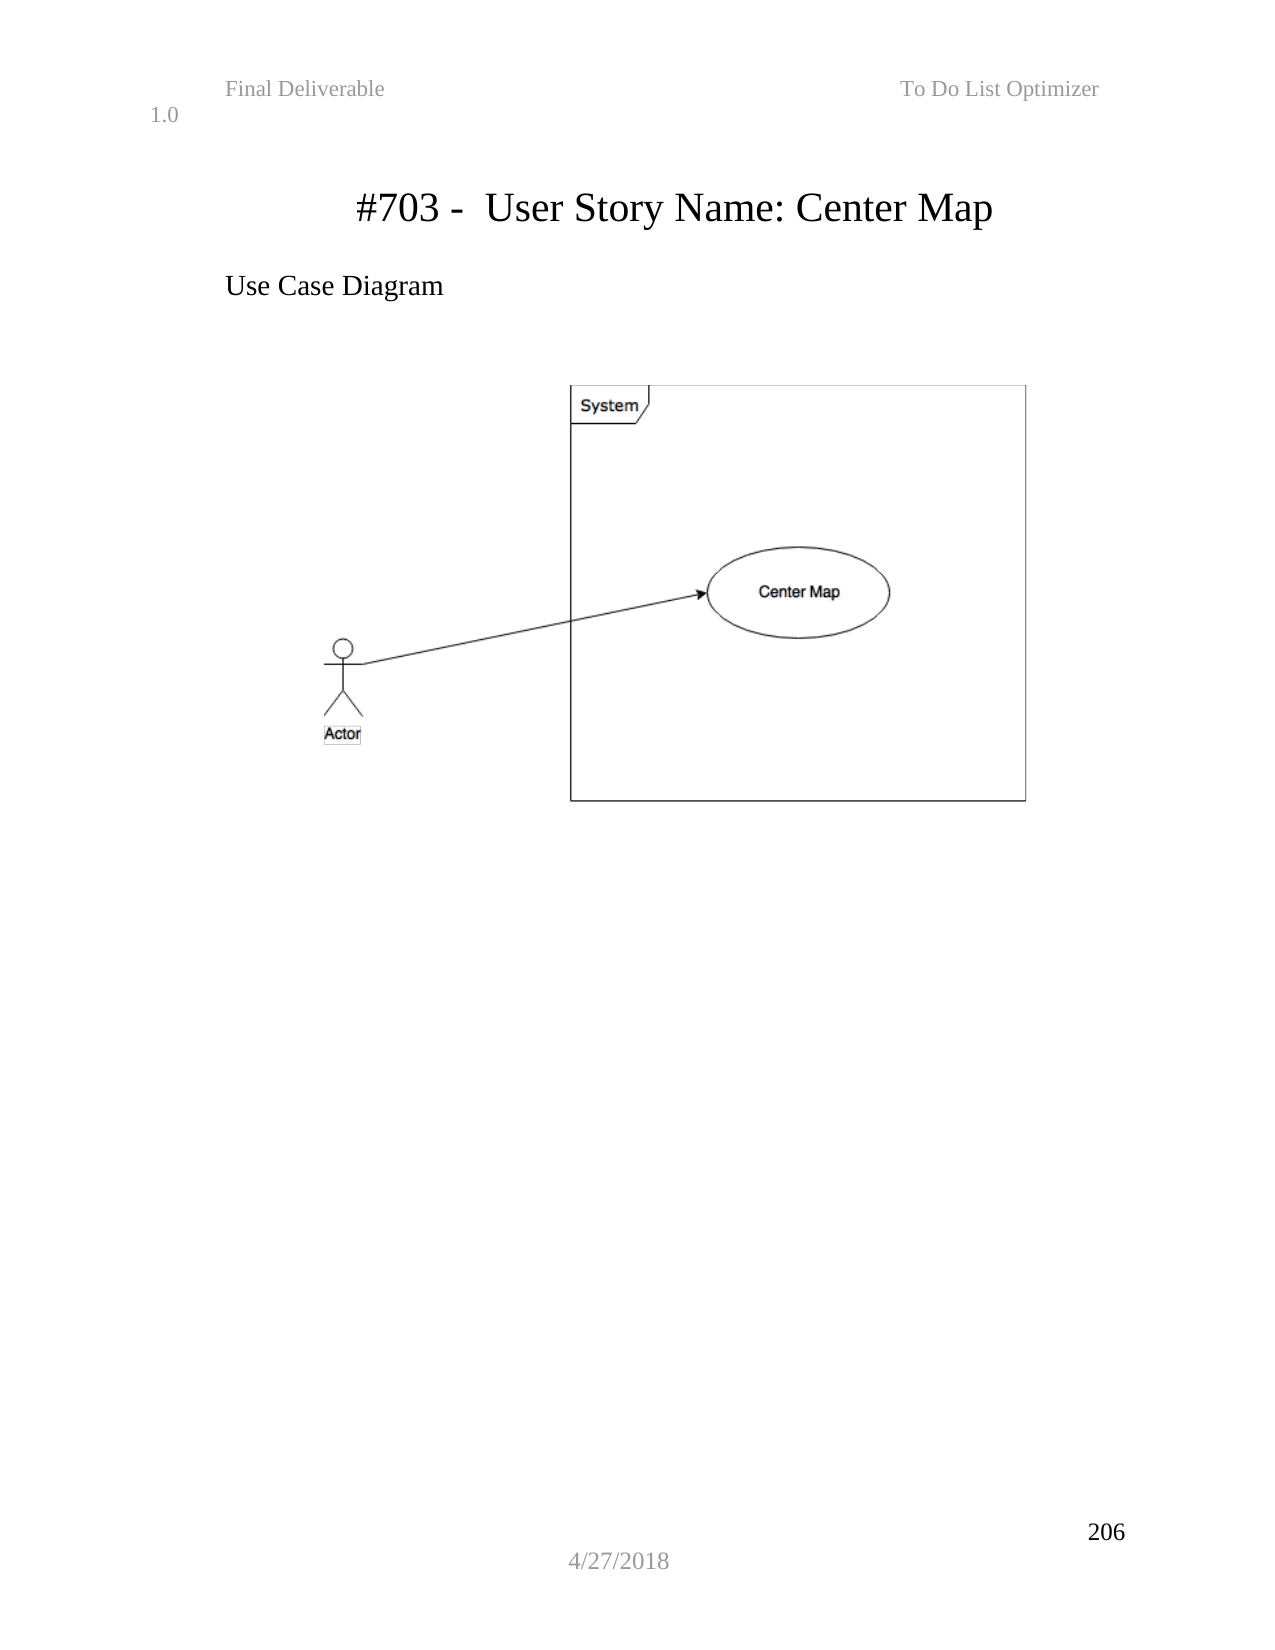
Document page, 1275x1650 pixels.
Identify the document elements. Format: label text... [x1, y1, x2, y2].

title Use Case Diagram [150, 268, 1125, 301]
subtitle #703 - User Story Name: Center Map [150, 183, 1125, 231]
picture [323, 385, 1027, 803]
